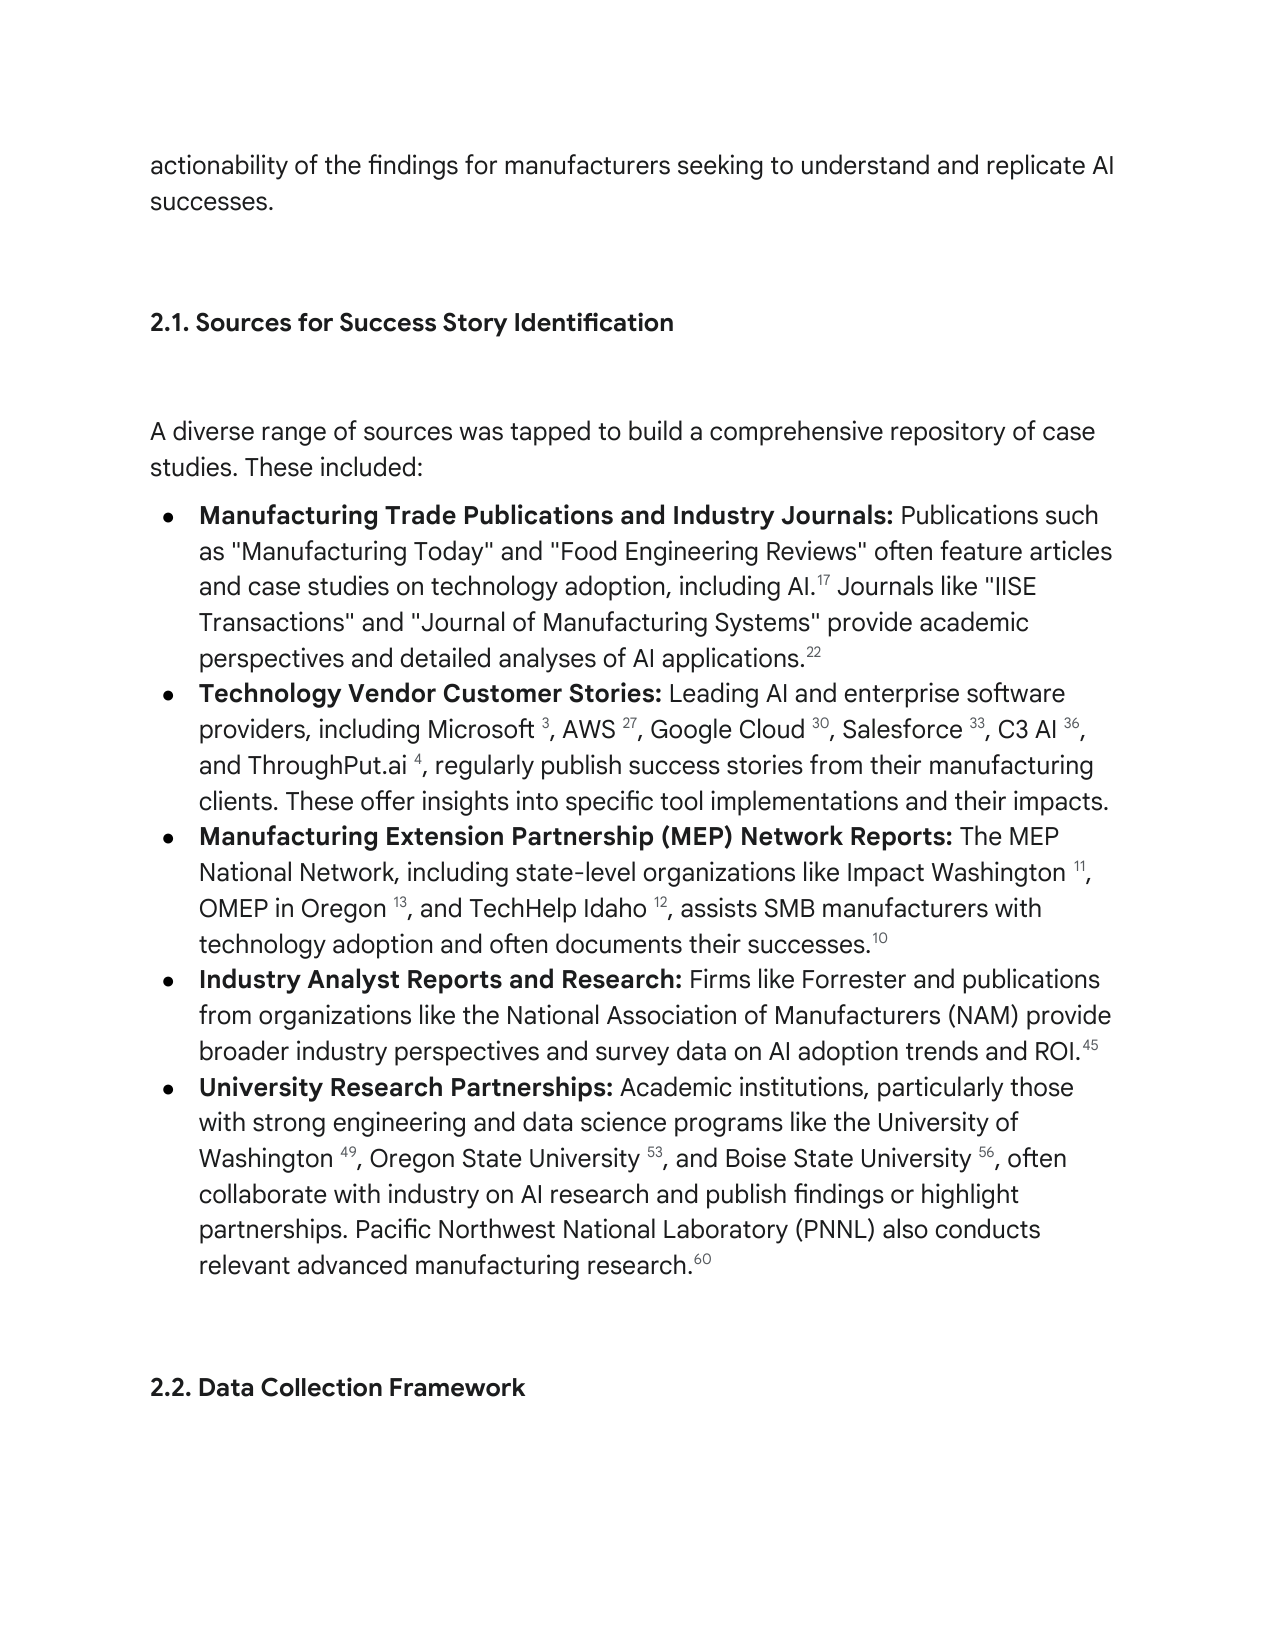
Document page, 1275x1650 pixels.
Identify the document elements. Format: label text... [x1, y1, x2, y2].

subtitle 2.1. Sources for Success Story Identification [150, 307, 1125, 338]
list University Research Partnerships: Academic institutions, particularly those with strong engineering and data science programs like the University of Washington 49, Oregon State University 53, and Boise State University 56, often collaborate with industry on AI research and publish findings or highlight partnerships. Pacific Northwest National Laboratory (PNNL) also conducts relevant advanced manufacturing research.60 [161, 1072, 1125, 1282]
list Manufacturing Trade Publications and Industry Journals: Publications such as "Manufacturing Today" and "Food Engineering Reviews" often feature articles and case studies on technology adoption, including AI.17 Journals like "IISE Transactions" and "Journal of Manufacturing Systems" provide academic perspectives and detailed analyses of AI applications.22 [161, 500, 1125, 674]
list Technology Vendor Customer Stories: Leading AI and enterprise software providers, including Microsoft 3, AWS 27, Google Cloud 30, Salesforce 33, C3 AI 36, and ThroughPut.ai 4, regularly publish success stories from their manufacturing clients. These offer insights into specific tool implementations and their impacts. [161, 679, 1125, 817]
list Industry Analyst Reports and Research: Firms like Forrester and publications from organizations like the National Association of Manufacturers (NAM) provide broader industry perspectives and survey data on AI adoption trends and ROI.45 [161, 964, 1125, 1067]
list Manufacturing Extension Partnership (MEP) Network Reports: The MEP National Network, including state-level organizations like Impact Washington 11, OMEP in Oregon 13, and TechHelp Idaho 12, assists SMB manufacturers with technology adoption and often documents their successes.10 [161, 822, 1125, 960]
text A diverse range of sources was tapped to build a comprehensive repository of case studies. These included: [150, 416, 1125, 483]
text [150, 150, 1125, 217]
subtitle 2.2. Data Collection Framework [150, 1372, 1125, 1403]
